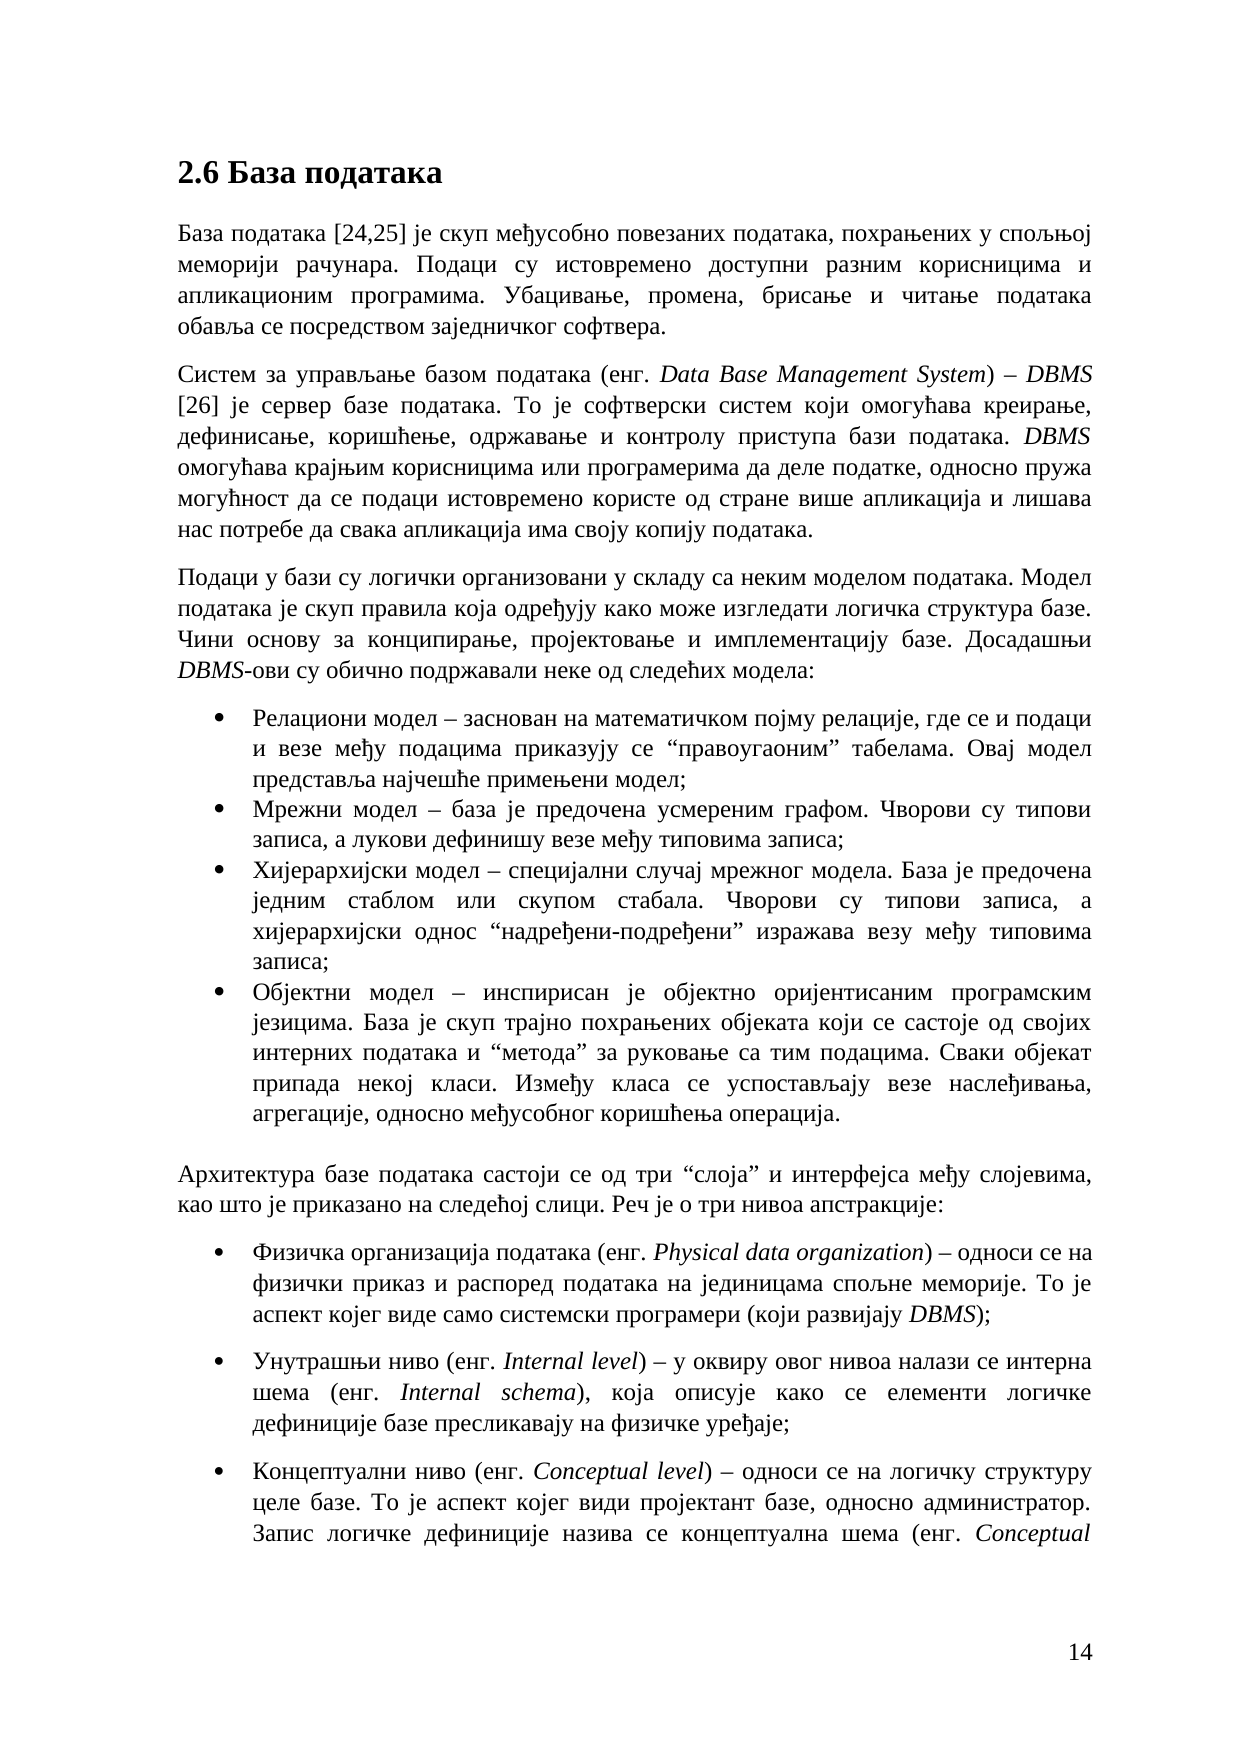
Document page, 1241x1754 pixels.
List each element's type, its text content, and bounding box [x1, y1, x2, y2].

list Објектни модел – инспирисан је објектно оријентисаним програмским језицима. База је скуп трајно похрањених објеката који се састоје од својих интерних података и “метода” за руковање са тим подацима. Сваки објекат припада некој класи. Између класа се успостављају везе наслеђивања, агрегације, односно међусобног коришћења операција. [215, 977, 1092, 1127]
text Подаци у бази су логички организовани у складу са неким моделом података. Модел података је скуп правила која одређују како може изгледати логичка структура базе. Чини основу за конципирање, пројектовање и имплементацију базе. Досадашњи DBMS-ови су обично подржавали неке од следећих модела: [177, 562, 1092, 684]
text Систем за управљање базом података (енг. Data Base Management System) – DBMS [26] је сервер базе података. То је софтверски систем који омогућава креирање, дефинисање, коришћење, одржавање и контролу приступа бази података. DBMS омогућава крајњим корисницима или програмерима да деле податке, односно пружа могућност да се подаци истовремено користе од стране више апликација и лишава нас потребе да свака апликација има своју копију података. [177, 359, 1092, 543]
list Хијерархијски модел – специјални случај мрежног модела. База је предочена једним стаблом или скупом стабала. Чворови су типови записа, а хијерархијски однос “надређени-подређени” изражава везу међу типовима записа; [215, 855, 1092, 975]
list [215, 1456, 1092, 1547]
text База података [24,25] је скуп међусобно повезаних података, похрањених у спољњој меморији рачунара. Подаци су истовремено доступни разним корисницима и апликационим програмима. Убацивање, промена, брисање и читање података обавља се посредством заједничког софтвера. [177, 218, 1092, 340]
subtitle 2.6 Базa података [177, 152, 1092, 190]
list Унутрашњи ниво (енг. Internal level) – у оквиру овог нивоа налази се интерна шема (енг. Internal schema), која описује како се елементи логичке дефиниције базе пресликавају на физичке уређаје; [215, 1346, 1092, 1437]
list Архитектура базе података састоји се од три “слоја” и интерфејса међу слојевима, као што је приказано на следећој слици. Реч је о три нивоа апстракције: [177, 1159, 1092, 1218]
list Релациони модел – заснован на математичком појму релације, где се и подаци и везе међу подацима приказују се “правоугаоним” табелама. Овај модел представља најчешће примењени модел; [215, 703, 1092, 792]
list Физичка организација података (енг. Physical data organization) – односи се на физички приказ и распоред података на јединицама спољне меморије. То је аспект којег виде само системски програмери (који развијају DBMS); [215, 1237, 1092, 1327]
list Мрежни модел – база је предочена усмереним графом. Чворови су типови записа, а лукови дефинишу везе међу типовима записа; [215, 794, 1092, 853]
